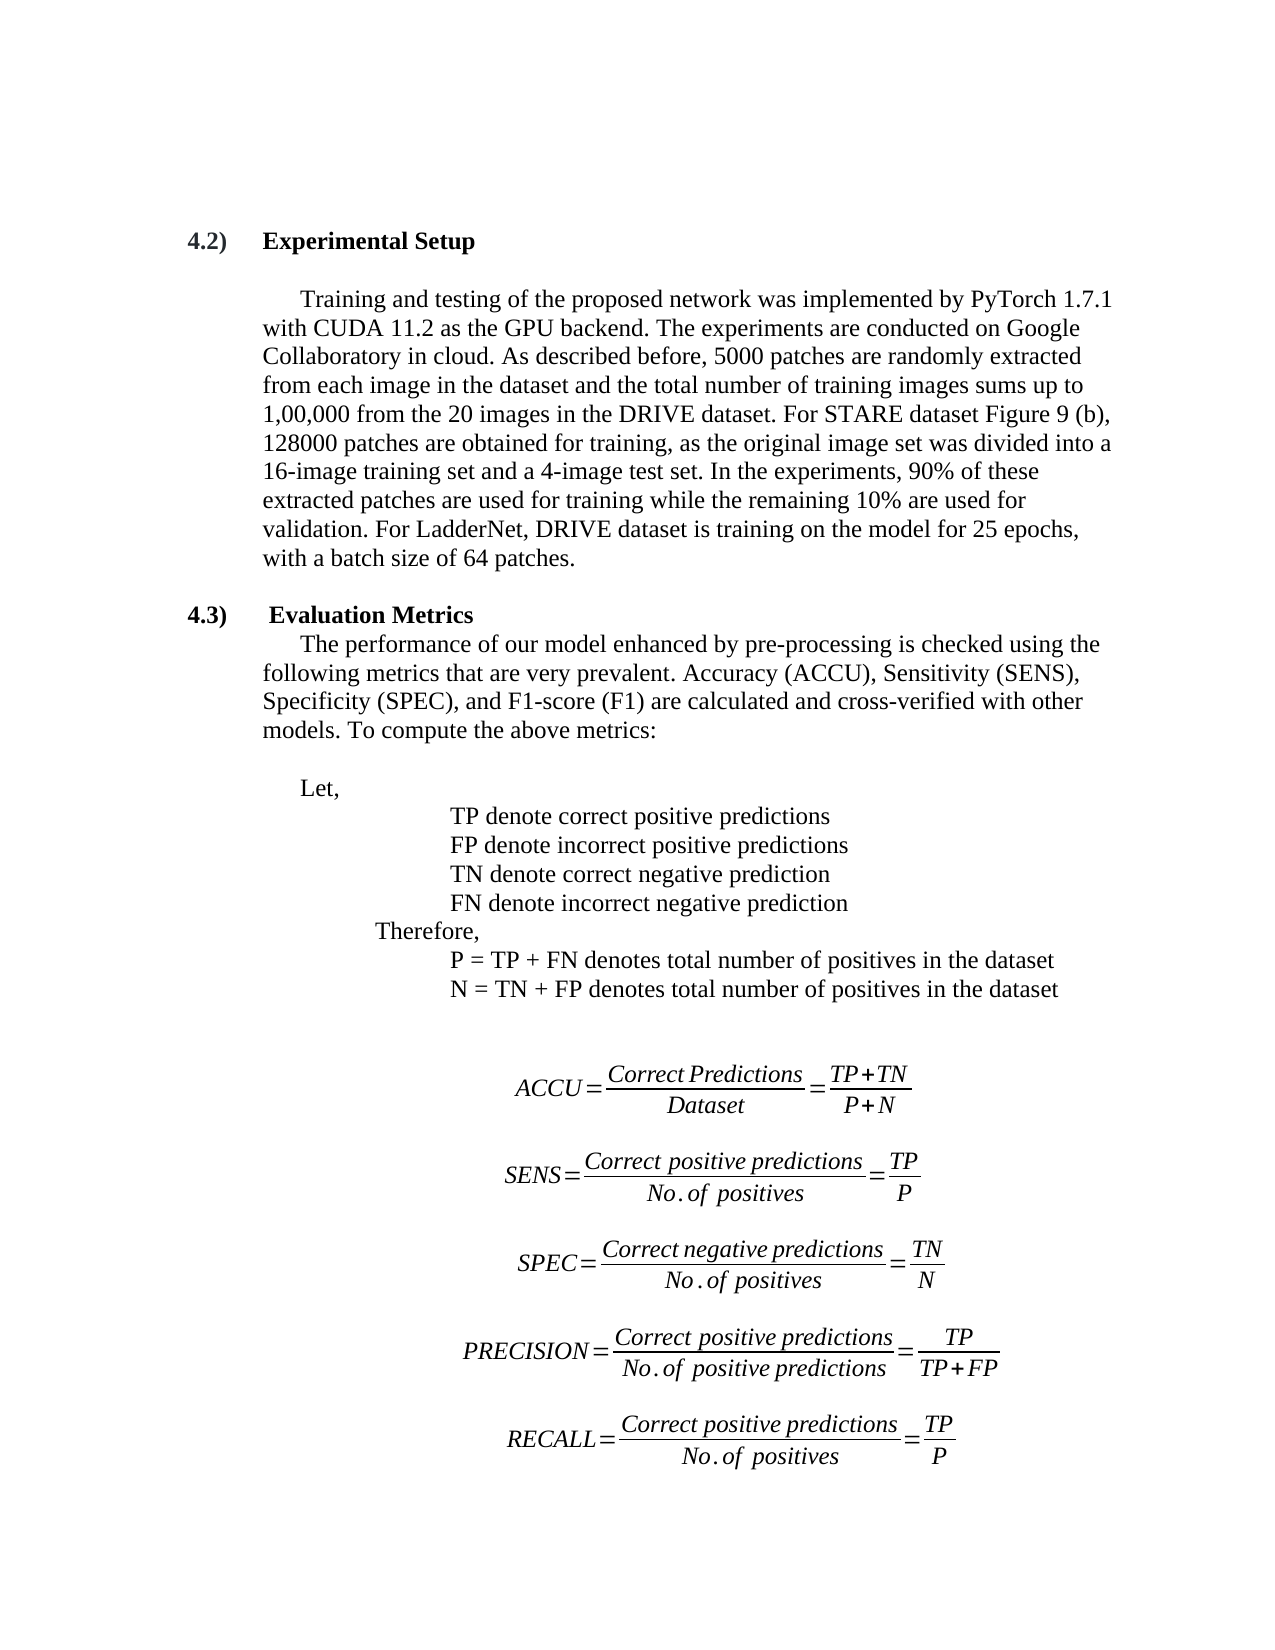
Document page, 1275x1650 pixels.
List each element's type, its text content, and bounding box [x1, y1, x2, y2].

list Let, [262, 773, 1125, 801]
list Therefore, [262, 916, 1125, 945]
list P = TP + FN denotes total number of positives in the dataset [262, 945, 1125, 974]
list Evaluation Metrics [187, 600, 1125, 629]
list FP denote incorrect positive predictions [262, 830, 1125, 859]
list Training and testing of the proposed network was implemented by PyTorch 1.7.1 with CUDA 11.2 as the GPU backend. The experiments are conducted on Google Collaboratory in cloud. As described before, 5000 patches are randomly extracted from each image in the dataset and the total number of training images sums up to 1,00,000 from the 20 images in the DRIVE dataset. For STARE dataset Figure 9 (b), 128000 patches are obtained for training, as the original image set was divided into a 16-image training set and a 4-image test set. In the experiments, 90% of these extracted patches are used for training while the remaining 10% are used for validation. For LadderNet, DRIVE dataset is training on the model for 25 epochs, with a batch size of 64 patches. [262, 284, 1125, 571]
list FN denote incorrect negative prediction [262, 888, 1125, 916]
list TP denote correct positive predictions [337, 801, 1125, 830]
list The performance of our model enhanced by pre-processing is checked using the following metrics that are very prevalent. Accuracy (ACCU), Sensitivity (SENS), Specificity (SPEC), and F1-score (F1) are calculated and cross-verified with other models. To compute the above metrics: [262, 629, 1125, 744]
list TN denote correct negative prediction [262, 859, 1125, 888]
list Experimental Setup [187, 226, 1125, 255]
list N = TN + FP denotes total number of positives in the dataset [262, 974, 1125, 1003]
